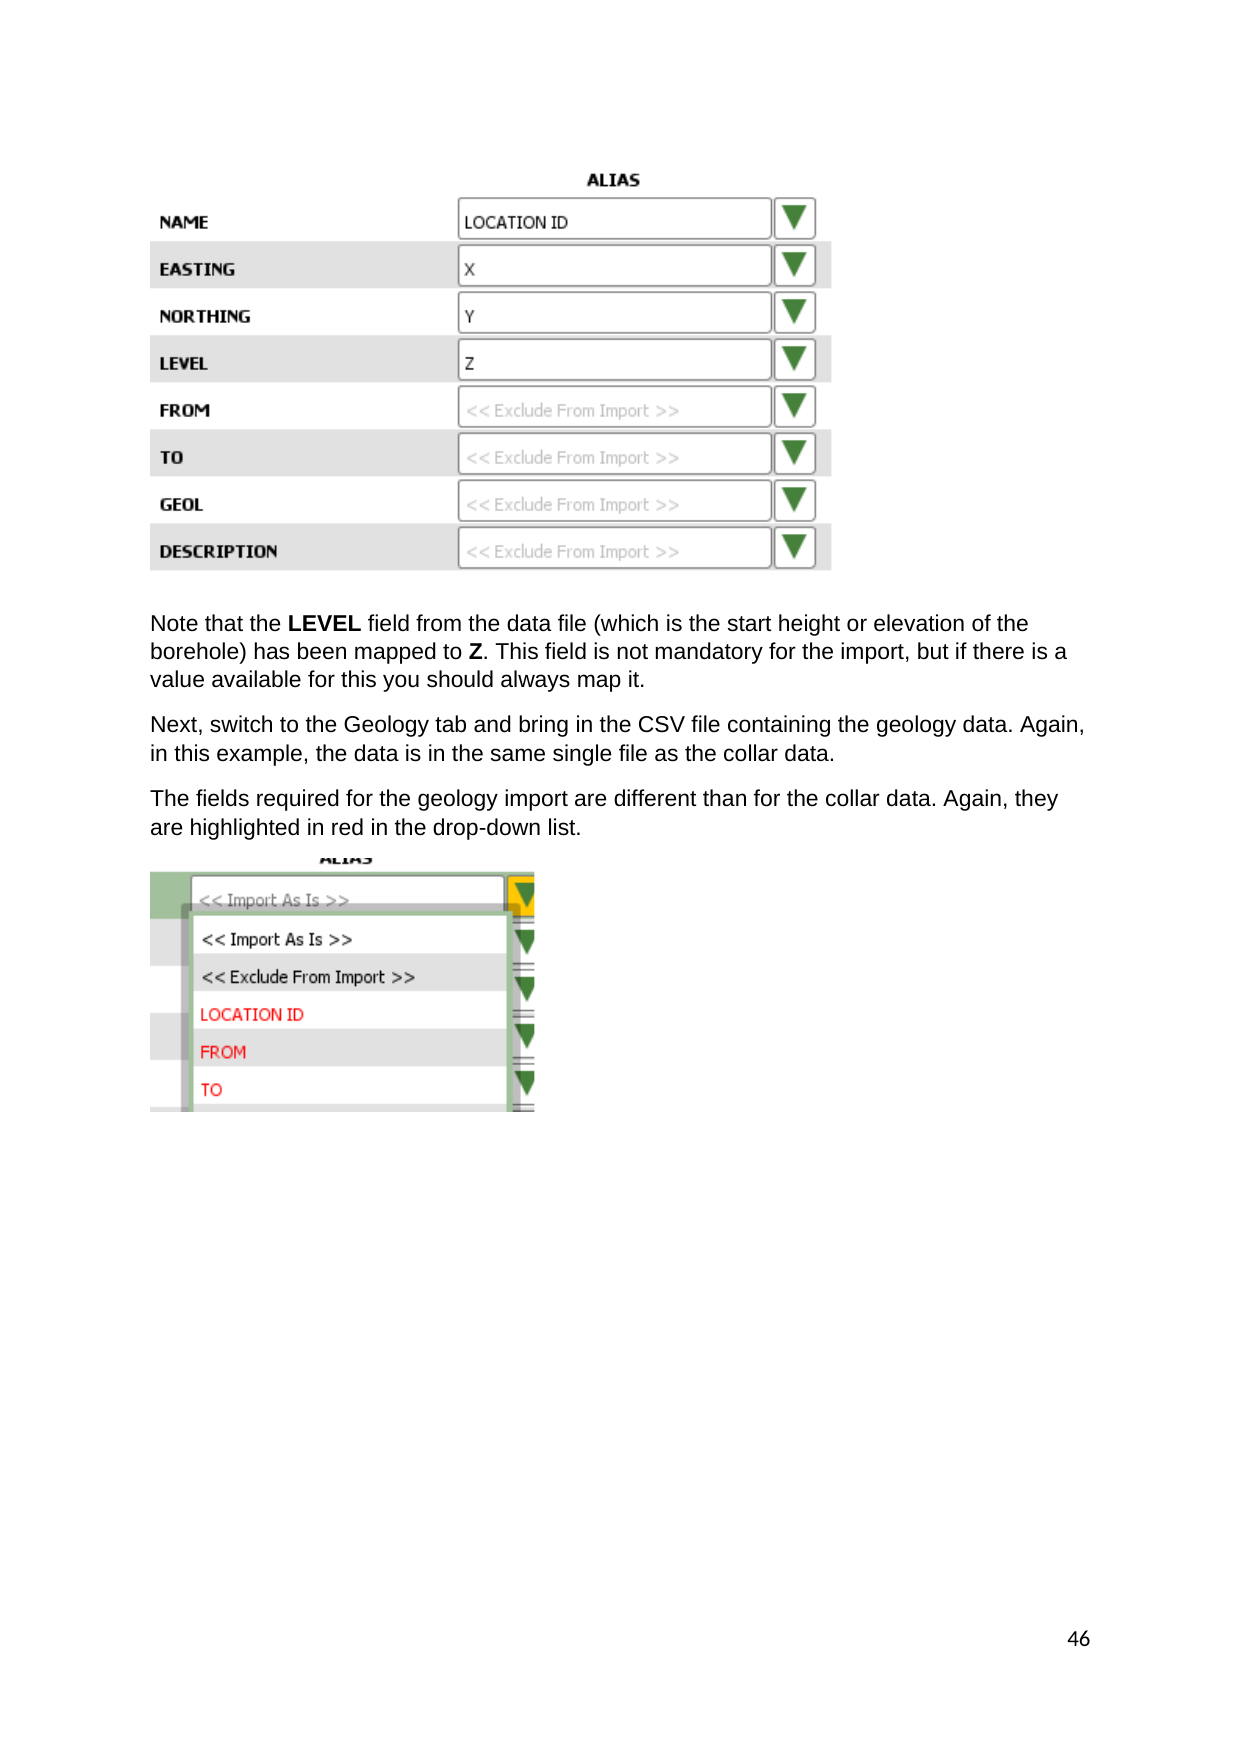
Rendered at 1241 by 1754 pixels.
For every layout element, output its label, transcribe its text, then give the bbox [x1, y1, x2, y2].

text Note that the LEVEL field from the data file (which is the start height or elevation of the borehole) has been mapped to Z. This field is not mandatory for the import, but if there is a value available for this you should always map it. [150, 609, 1090, 693]
text Next, switch to the Geology tab and bring in the CSV file containing the geology data. Again, in this example, the data is in the same single file as the collar data. [150, 711, 1090, 766]
picture [150, 858, 535, 1112]
picture [150, 150, 832, 591]
text The fields required for the geology import are different than for the collar data. Again, they are highlighted in red in the drop-down list. [150, 785, 1090, 840]
